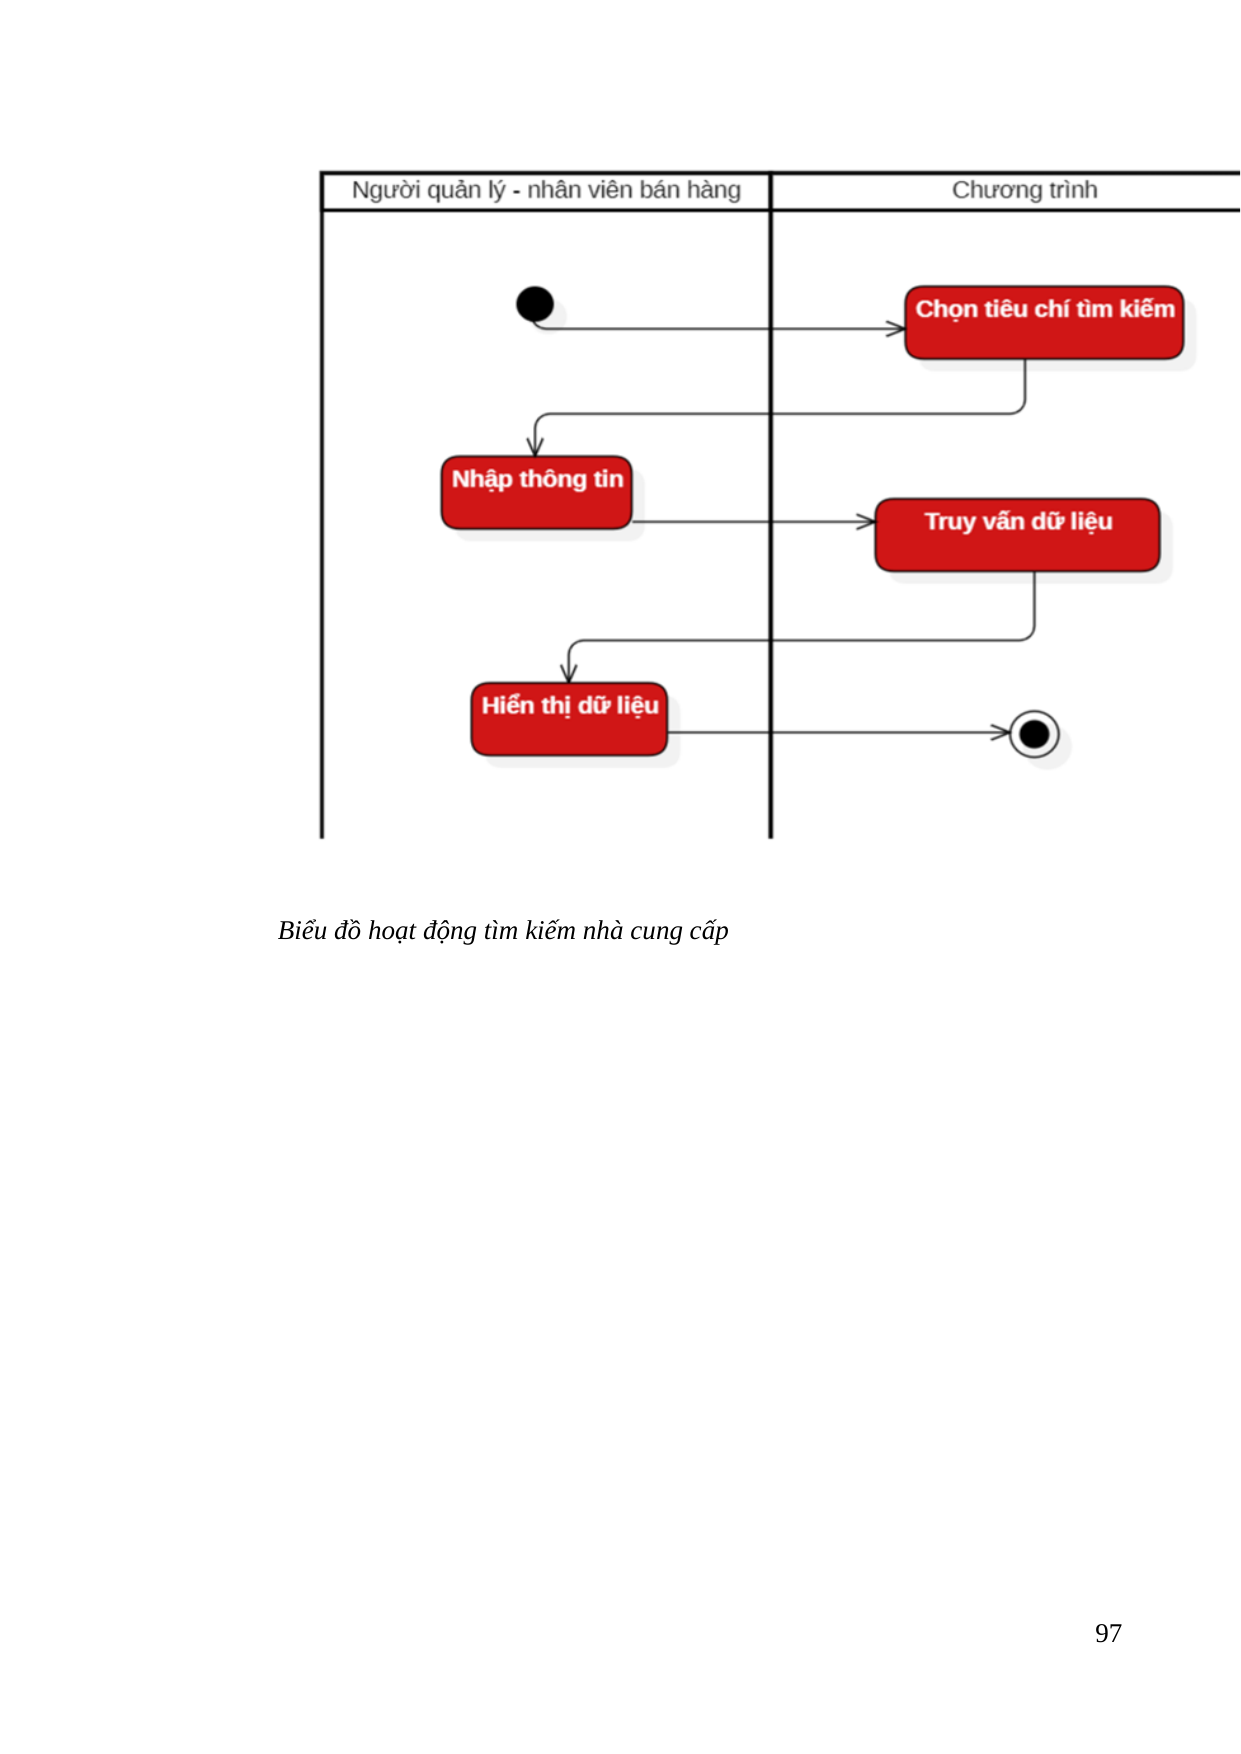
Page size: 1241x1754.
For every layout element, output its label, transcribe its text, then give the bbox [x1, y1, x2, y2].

picture [277, 147, 1241, 871]
text Biểu đồ hoạt động tìm kiếm nhà cung cấp [207, 914, 1122, 945]
